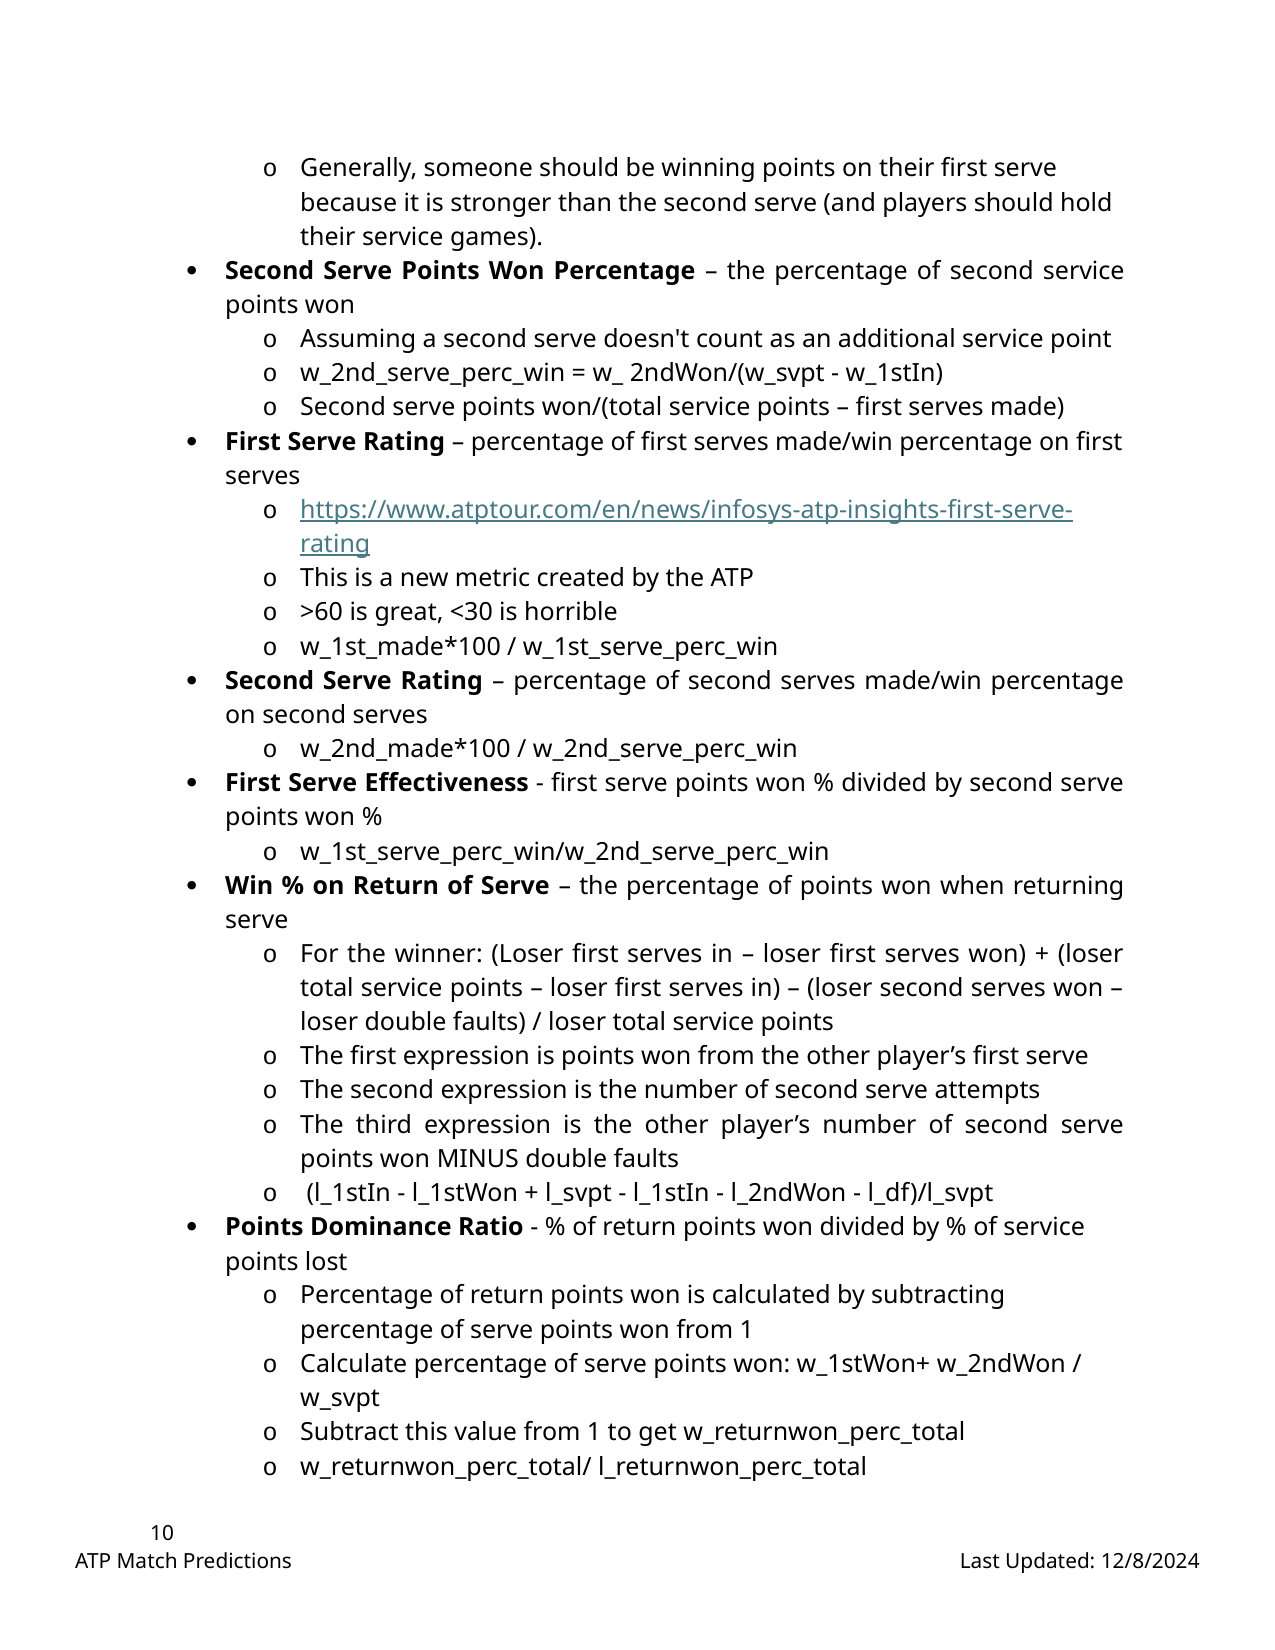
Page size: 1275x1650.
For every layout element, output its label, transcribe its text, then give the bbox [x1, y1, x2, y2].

list Subtract this value from 1 to get w_returnwon_perc_total [262, 1414, 1125, 1448]
list The second expression is the number of second serve attempts [262, 1072, 1125, 1106]
list w_returnwon_perc_total/ l_returnwon_perc_total [262, 1448, 1125, 1482]
list This is a new metric created by the ATP [262, 560, 1125, 594]
list >60 is great, <30 is horrible [262, 594, 1125, 628]
list First Serve Rating – percentage of first serves made/win percentage on first serves [187, 423, 1125, 491]
list The first expression is points won from the other player’s first serve [262, 1038, 1125, 1072]
list Assuming a second serve doesn't count as an additional service point [262, 321, 1125, 355]
list Win % on Return of Serve – the percentage of points won when returning serve [187, 867, 1125, 936]
list https://www.atptour.com/en/news/infosys-atp-insights-first-serve-rating [262, 491, 1125, 560]
list Percentage of return points won is calculated by subtracting percentage of serve points won from 1 [262, 1277, 1125, 1346]
list w_2nd_serve_perc_win = w_ 2ndWon/(w_svpt - w_1stIn) [262, 355, 1125, 389]
list w_1st_serve_perc_win/w_2nd_serve_perc_win [262, 833, 1125, 867]
list First Serve Effectiveness - first serve points won % divided by second serve points won % [187, 765, 1125, 833]
list (l_1stIn - l_1stWon + l_svpt - l_1stIn - l_2ndWon - l_df)/l_svpt [262, 1175, 1125, 1209]
list Second Serve Points Won Percentage – the percentage of second service points won [187, 252, 1125, 321]
list For the winner: (Loser first serves in – loser first serves won) + (loser total service points – loser first serves in) – (loser second serves won – loser double faults) / loser total service points [262, 936, 1125, 1038]
list The third expression is the other player’s number of second serve points won MINUS double faults [262, 1106, 1125, 1175]
list w_2nd_made*100 / w_2nd_serve_perc_win [262, 731, 1125, 765]
list Generally, someone should be winning points on their first serve because it is stronger than the second serve (and players should hold their service games). [262, 150, 1125, 252]
list w_1st_made*100 / w_1st_serve_perc_win [262, 628, 1125, 663]
list Calculate percentage of serve points won: w_1stWon+ w_2ndWon / w_svpt [262, 1346, 1125, 1414]
list Second serve points won/(total service points – first serves made) [262, 389, 1125, 423]
list Points Dominance Ratio - % of return points won divided by % of service points lost [187, 1209, 1125, 1277]
list Second Serve Rating – percentage of second serves made/win percentage on second serves [187, 663, 1125, 731]
